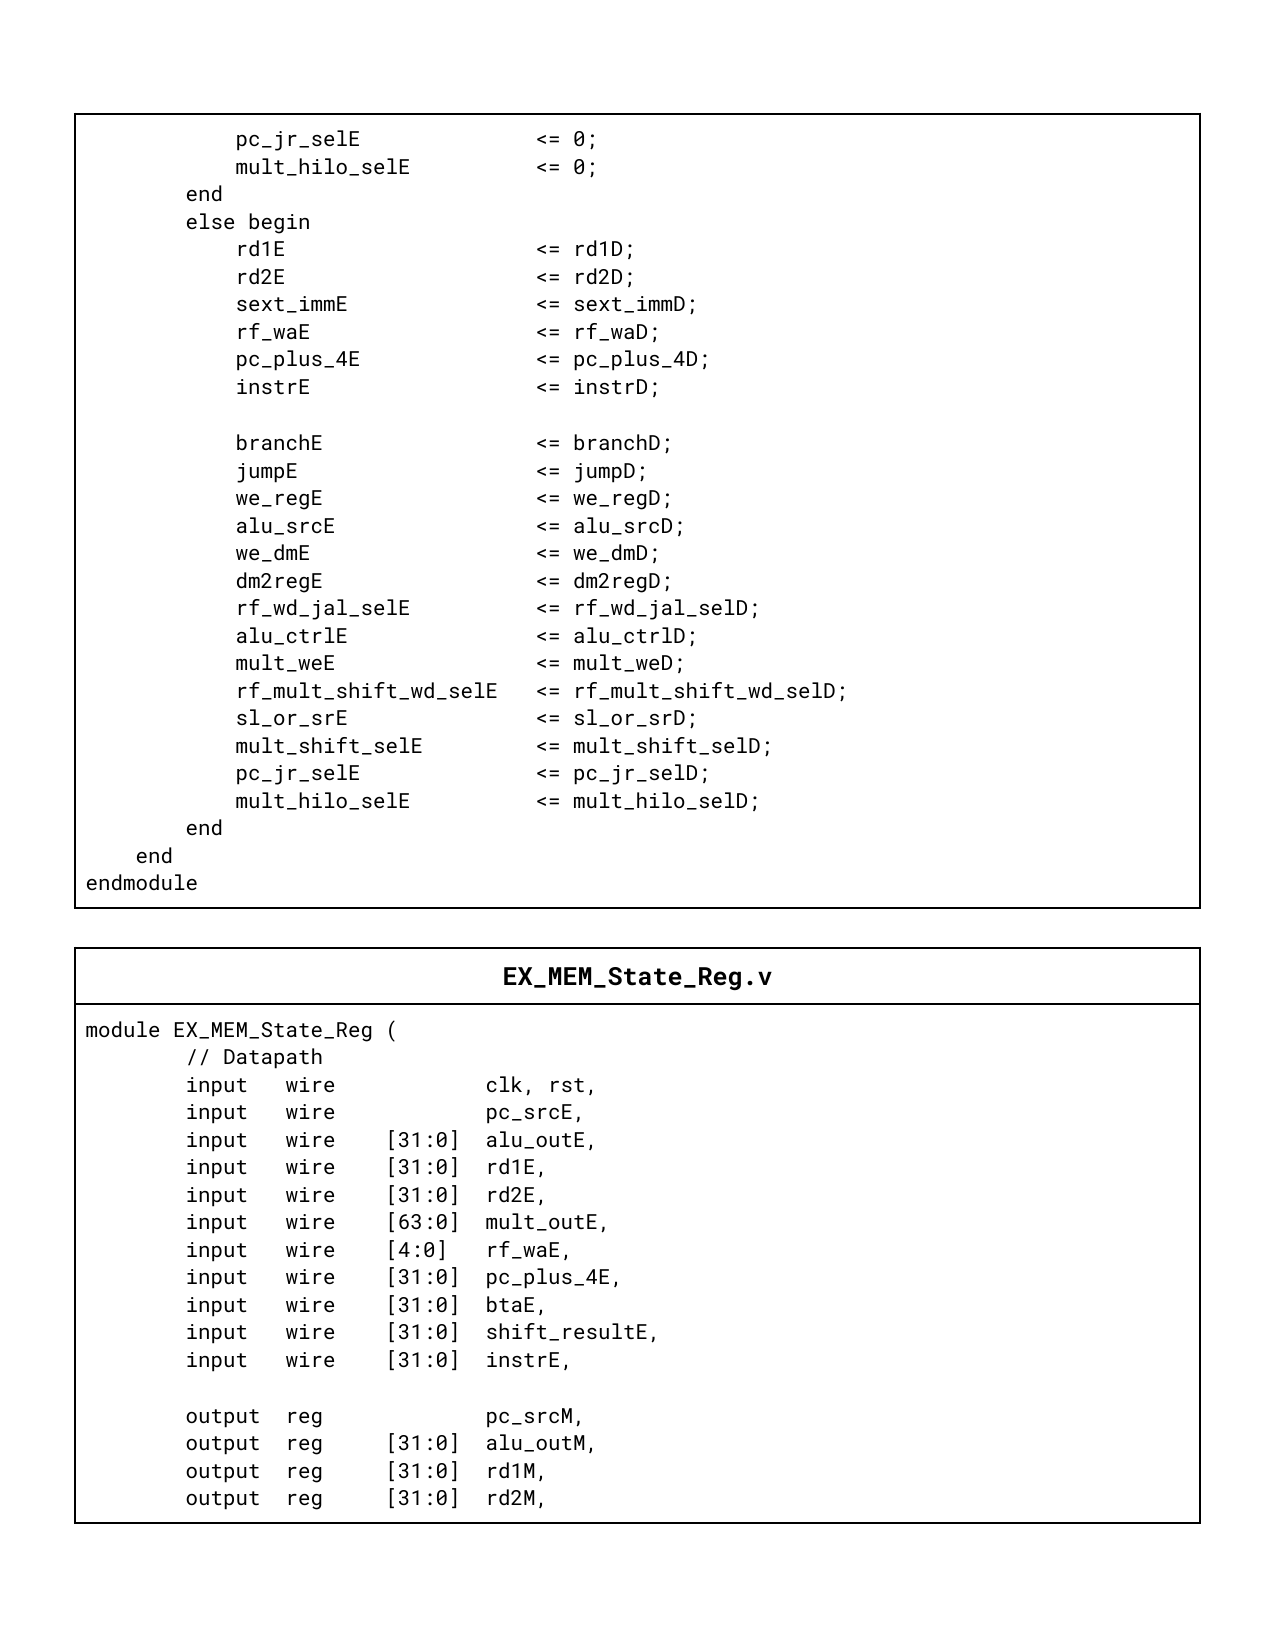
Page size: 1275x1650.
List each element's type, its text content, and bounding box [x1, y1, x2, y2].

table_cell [76, 115, 1199, 907]
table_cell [76, 1005, 1199, 1522]
table_header EX_MEM_State_Reg.v [76, 949, 1199, 1003]
